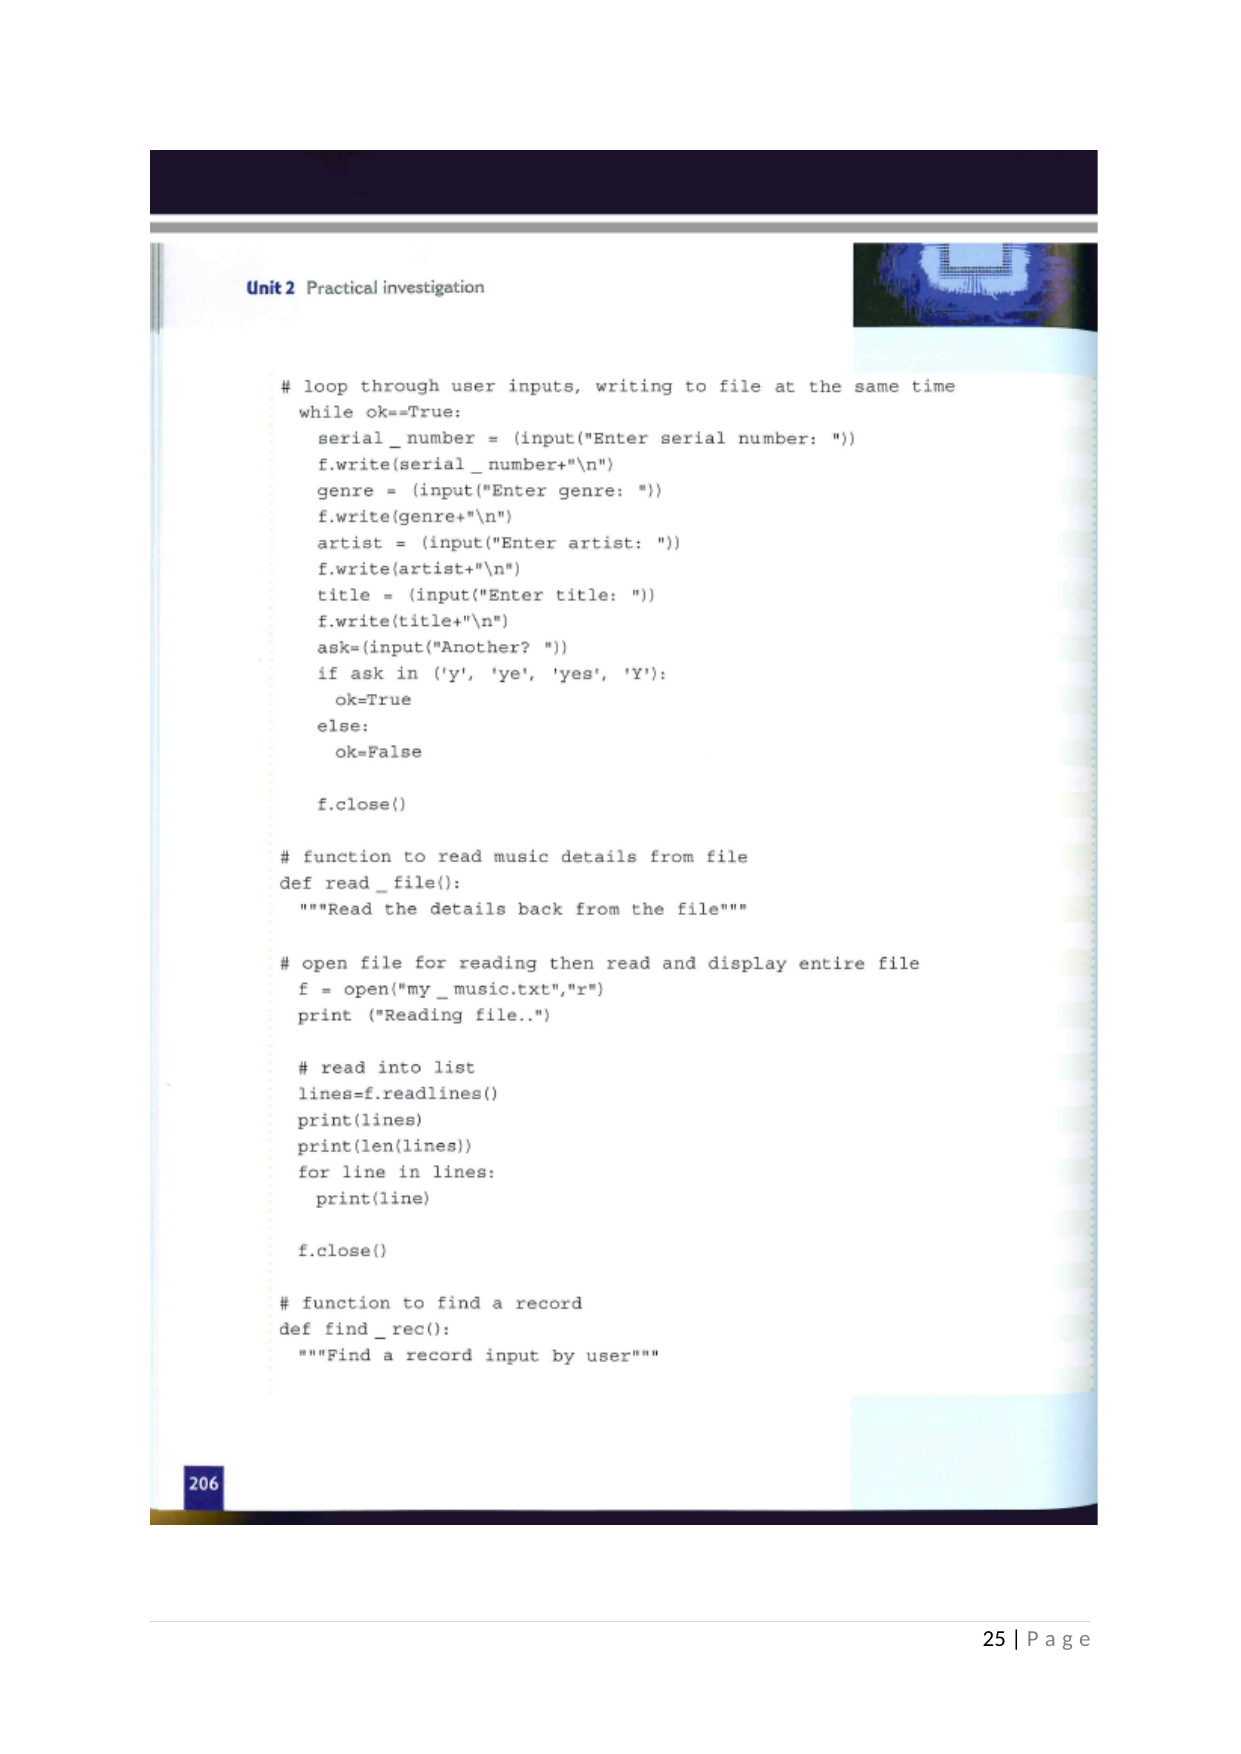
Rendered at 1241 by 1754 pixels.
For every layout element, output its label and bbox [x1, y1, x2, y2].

picture [150, 150, 1098, 1525]
